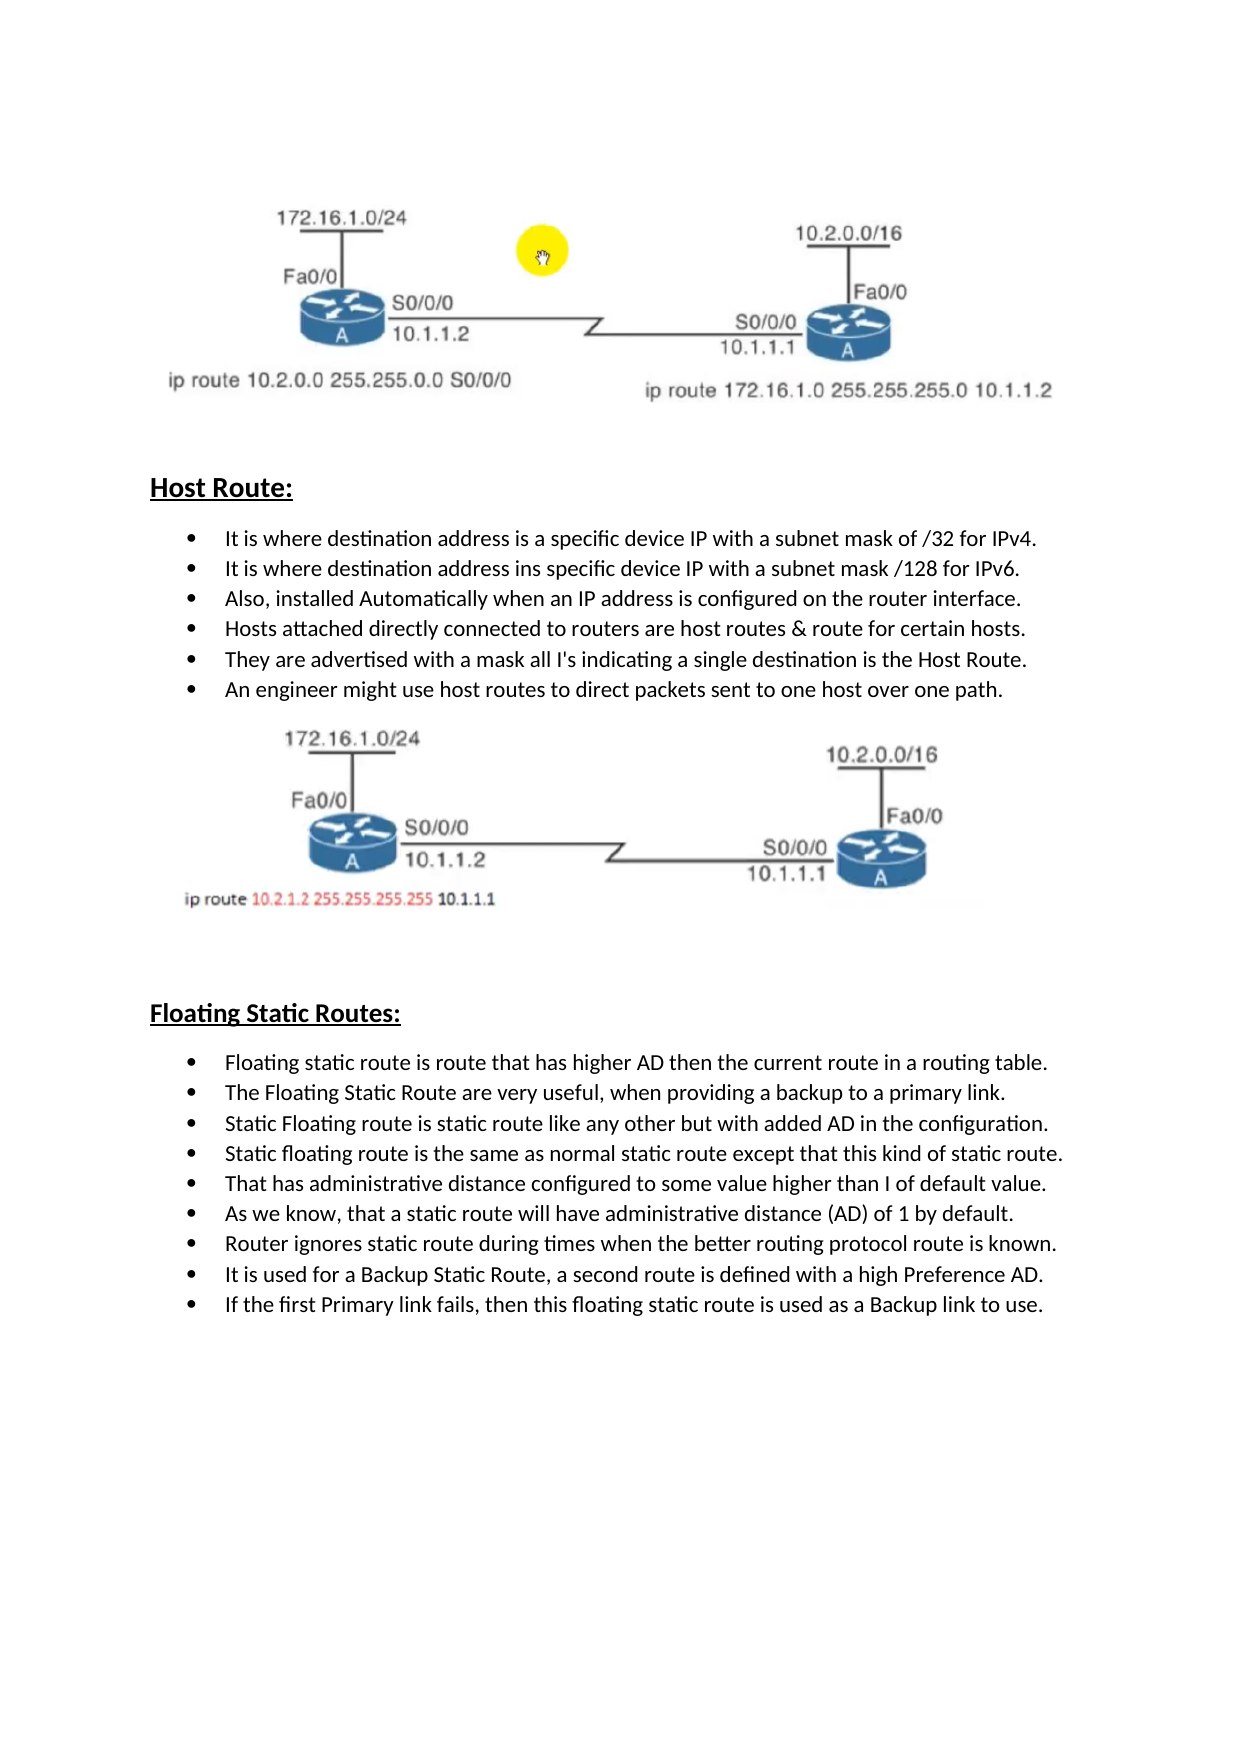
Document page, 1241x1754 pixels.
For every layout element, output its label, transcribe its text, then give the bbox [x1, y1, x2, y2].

list It is used for a Backup Static Route, a second route is defined with a high Preference AD. [187, 1260, 1090, 1288]
picture [150, 721, 1091, 931]
list Static floating route is the same as normal static route except that this kind of static route. [187, 1139, 1090, 1167]
text Host Route: [150, 469, 1090, 504]
list An engineer might use host routes to direct packets sent to one host over one path. [187, 675, 1090, 703]
list Also, installed Automatically when an IP address is configured on the router interface. [187, 584, 1090, 612]
list They are advertised with a mask all I's indicating a single destination is the Host Route. [187, 645, 1090, 673]
list That has administrative distance configured to some value higher than I of default value. [187, 1169, 1090, 1197]
list Static Floating route is static route like any other but with added AD in the configuration. [187, 1109, 1090, 1137]
list It is where destination address is a specific device IP with a subnet mask of /32 for IPv4. [187, 524, 1090, 552]
list If the first Primary link fails, then this floating static route is used as a Backup link to use. [187, 1290, 1090, 1318]
list The Floating Static Route are very useful, when providing a backup to a primary link. [187, 1078, 1090, 1106]
list Hosts attached directly connected to routers are host routes & route for certain hosts. [187, 614, 1090, 642]
picture [150, 196, 1091, 403]
text Floating Static Routes: [150, 996, 1090, 1029]
list Router ignores static route during times when the better routing protocol route is known. [187, 1229, 1090, 1257]
list It is where destination address ins specific device IP with a subnet mask /128 for IPv6. [187, 554, 1090, 582]
list Floating static route is route that has higher AD then the current route in a routing table. [187, 1048, 1090, 1076]
list As we know, that a static route will have administrative distance (AD) of 1 by default. [187, 1199, 1090, 1227]
